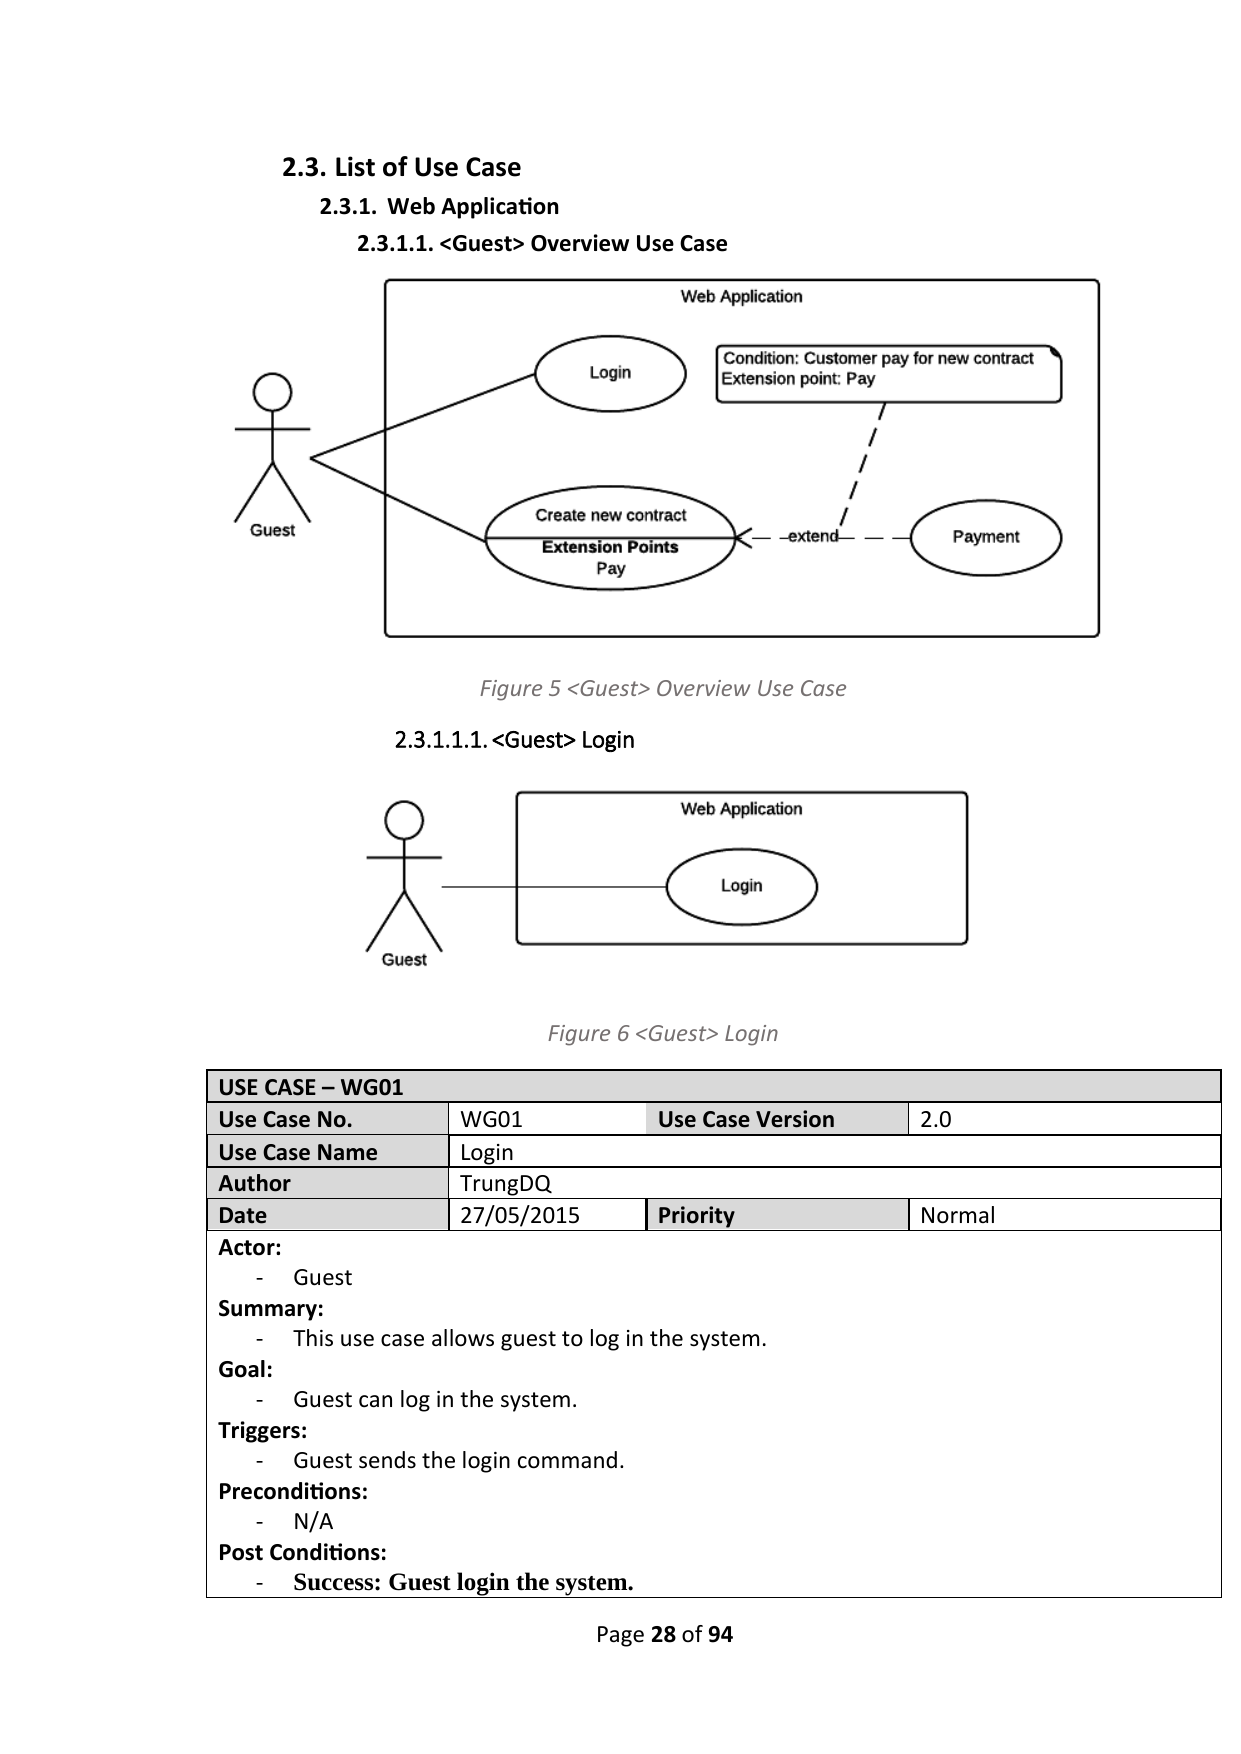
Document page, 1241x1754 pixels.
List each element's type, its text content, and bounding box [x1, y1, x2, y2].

text Figure 5 <Guest> Overview Use Case [207, 672, 1122, 702]
table_cell Login [450, 1136, 1220, 1166]
table_header USE CASE – WG01 [208, 1071, 1220, 1101]
table_cell Use Case No. [207, 1103, 448, 1134]
picture [343, 755, 986, 999]
table_cell Priority [648, 1199, 908, 1229]
table_cell Use Case Version [646, 1103, 908, 1134]
table_cell Date [208, 1199, 448, 1229]
table_cell 2.0 [909, 1103, 1221, 1134]
table_cell Author [207, 1168, 448, 1198]
subtitle Web Application [319, 190, 1122, 221]
text Figure 6 <Guest> Login [207, 1017, 1122, 1048]
subtitle List of Use Case [282, 148, 1122, 183]
table_cell Use Case Name [208, 1135, 448, 1166]
subtitle <Guest> Login [394, 723, 1122, 753]
subtitle <Guest> Overview Use Case [357, 227, 1122, 258]
picture [210, 260, 1119, 653]
table_cell WG01 [449, 1103, 646, 1134]
table_cell Normal [910, 1199, 1220, 1229]
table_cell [207, 1231, 1221, 1597]
table_cell TrungDQ [449, 1168, 1221, 1198]
table_cell 27/05/2015 [450, 1199, 645, 1229]
